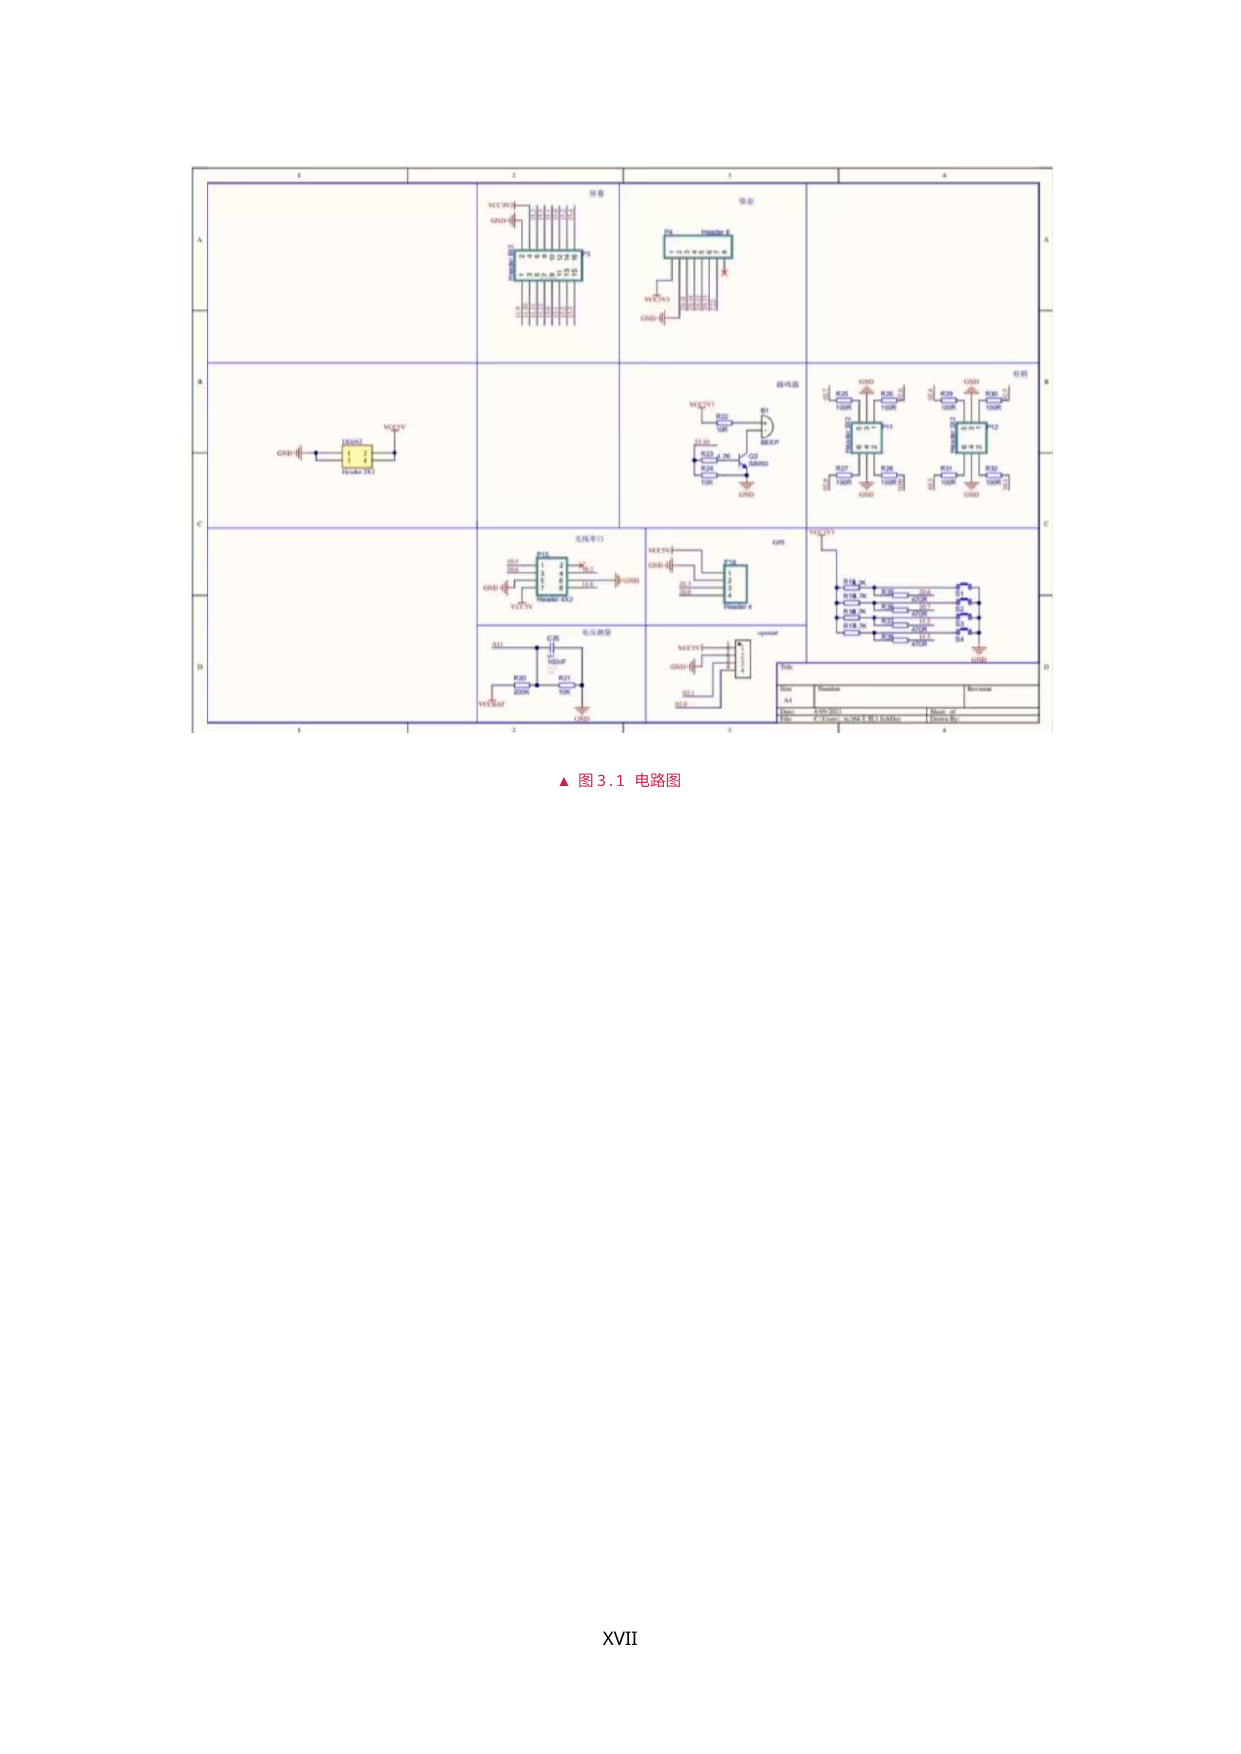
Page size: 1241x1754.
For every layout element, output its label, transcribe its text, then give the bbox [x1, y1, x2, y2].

text ▲ 图3.1 电路图 [187, 764, 1053, 796]
picture [187, 162, 1053, 733]
